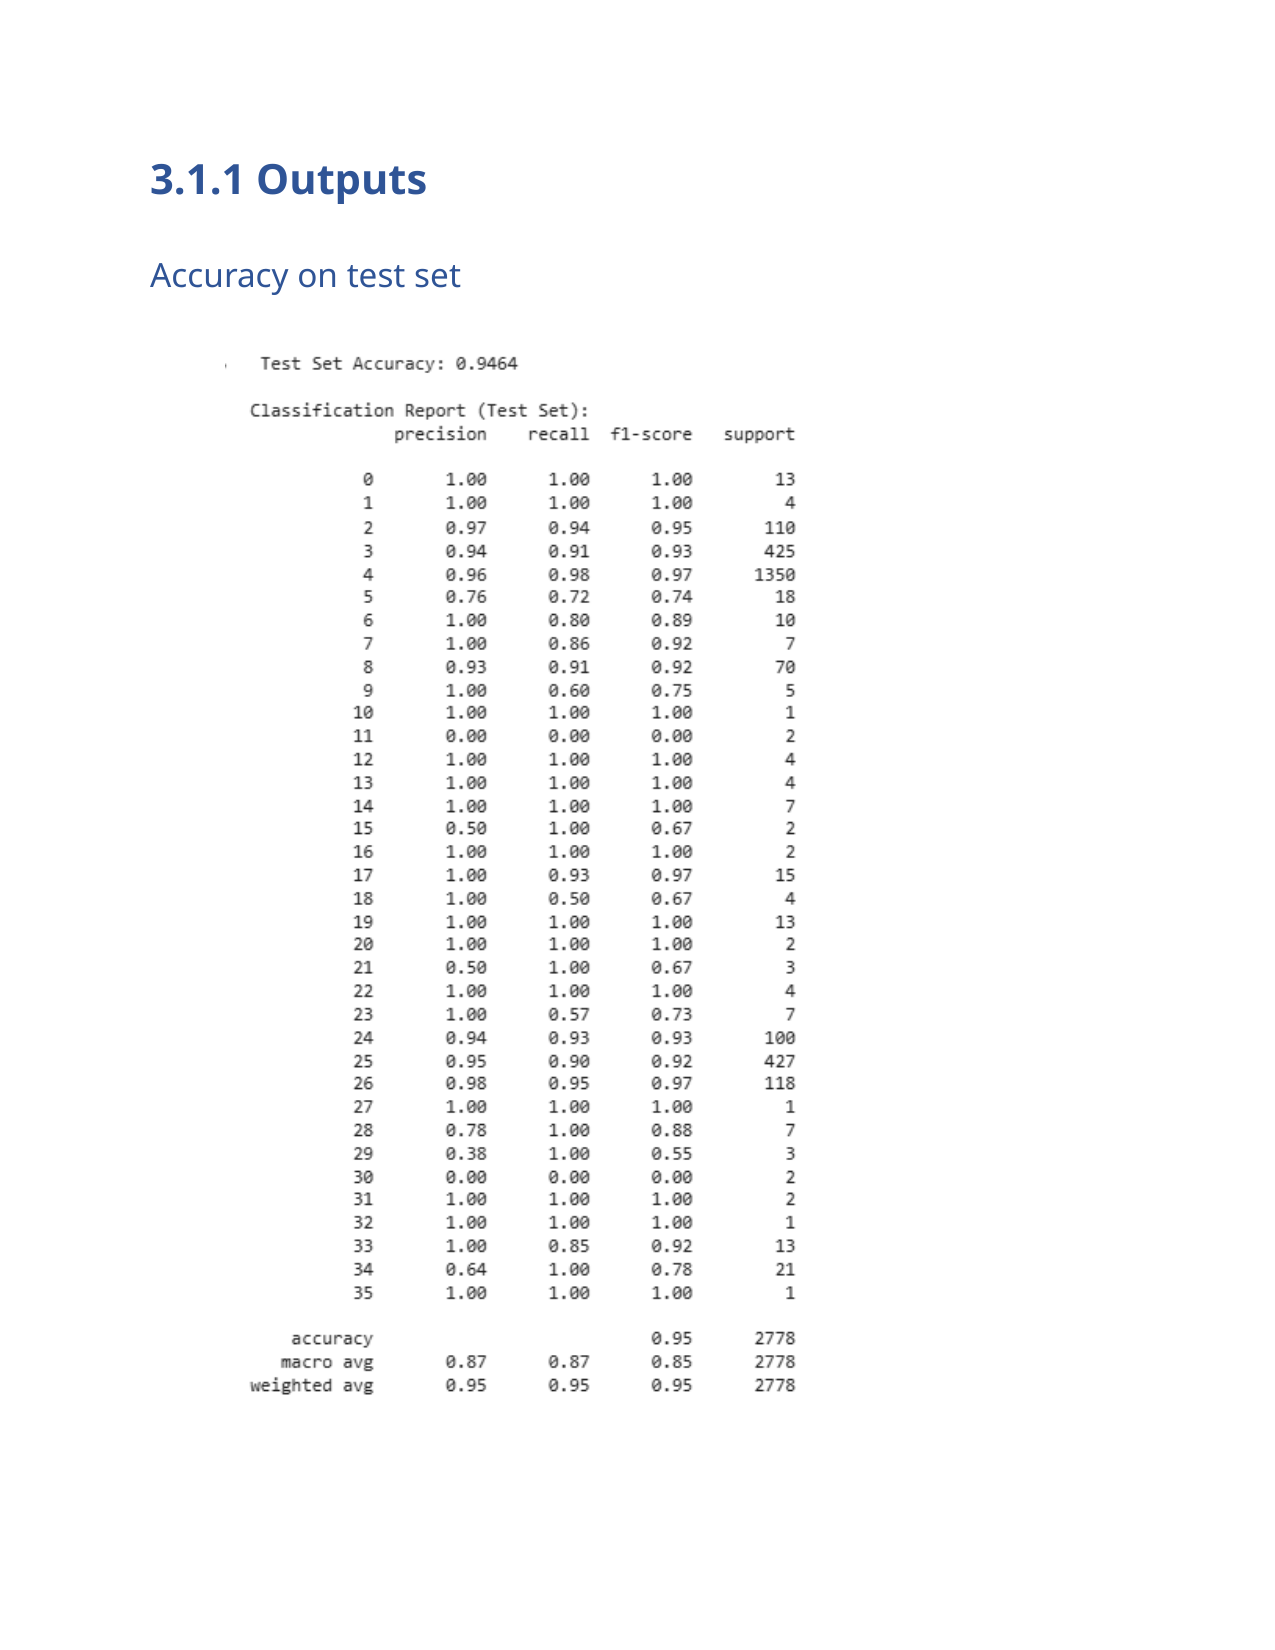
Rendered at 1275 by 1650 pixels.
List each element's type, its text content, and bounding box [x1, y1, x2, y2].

picture [225, 349, 857, 1426]
subtitle Accuracy on test set [150, 252, 1125, 297]
subtitle 3.1.1 Outputs [150, 150, 1125, 207]
